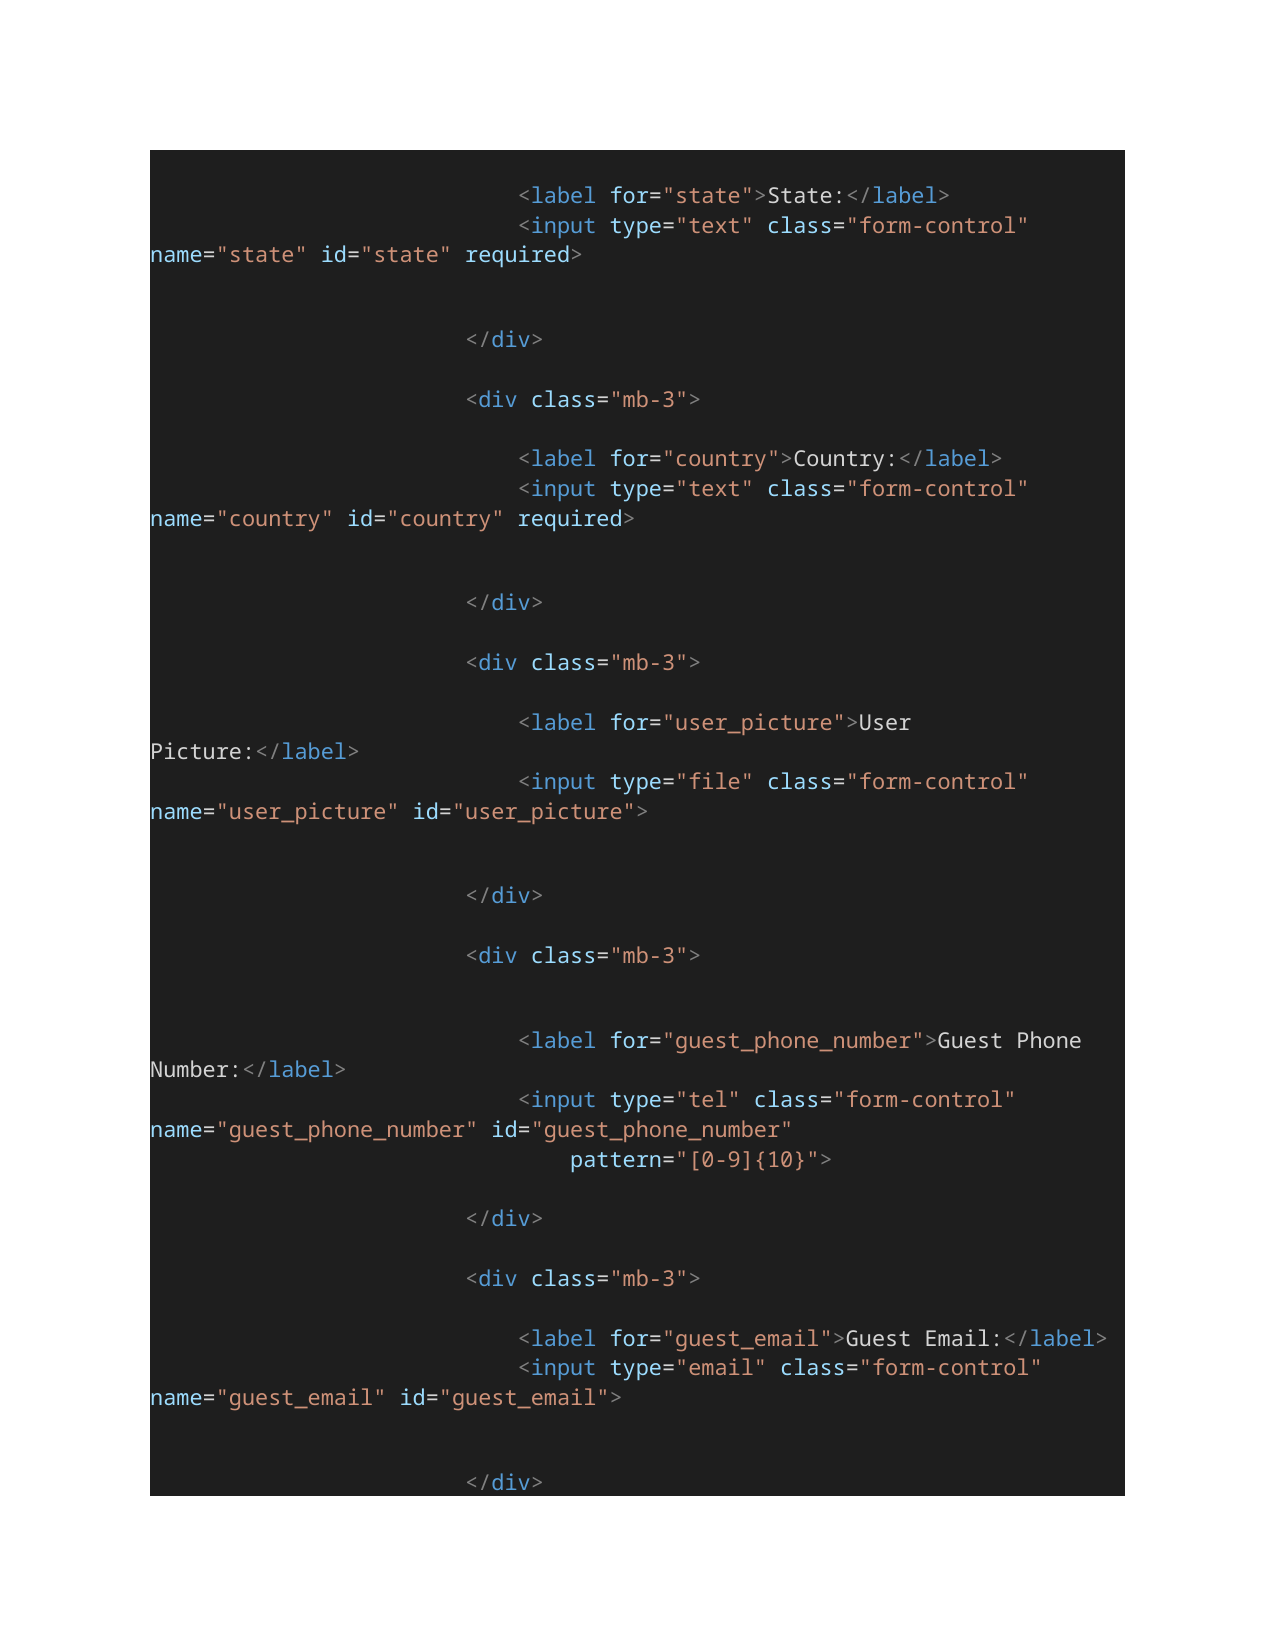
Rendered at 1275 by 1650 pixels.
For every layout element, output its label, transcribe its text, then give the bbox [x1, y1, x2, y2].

text <label for="user_picture">User Picture:</label> [150, 706, 1125, 766]
text <div class="mb-3"> [150, 647, 1125, 677]
text </div> [150, 587, 1125, 617]
text </div> [150, 324, 1125, 354]
text <input type="text" class="form-control" name="state" id="state" required> [150, 209, 1125, 269]
text <input type="text" class="form-control" name="country" id="country" required> [150, 473, 1125, 532]
text <label for="guest_phone_number">Guest Phone Number:</label> [150, 1024, 1125, 1084]
text pattern="[0-9]{10}"> [150, 1144, 1125, 1173]
text </div> [150, 880, 1125, 910]
text </div> [150, 1203, 1125, 1233]
text </div> [150, 1467, 1125, 1496]
text <div class="mb-3"> [150, 383, 1125, 413]
text <label for="state">State:</label> [150, 180, 1125, 209]
text <label for="guest_email">Guest Email:</label> [150, 1322, 1125, 1352]
text <input type="email" class="form-control" name="guest_email" id="guest_email"> [150, 1352, 1125, 1412]
text <div class="mb-3"> [150, 940, 1125, 970]
text <input type="tel" class="form-control" name="guest_phone_number" id="guest_phone_number" [150, 1084, 1125, 1144]
text <input type="file" class="form-control" name="user_picture" id="user_picture"> [150, 766, 1125, 826]
text <label for="country">Country:</label> [150, 443, 1125, 473]
text <div class="mb-3"> [150, 1263, 1125, 1293]
